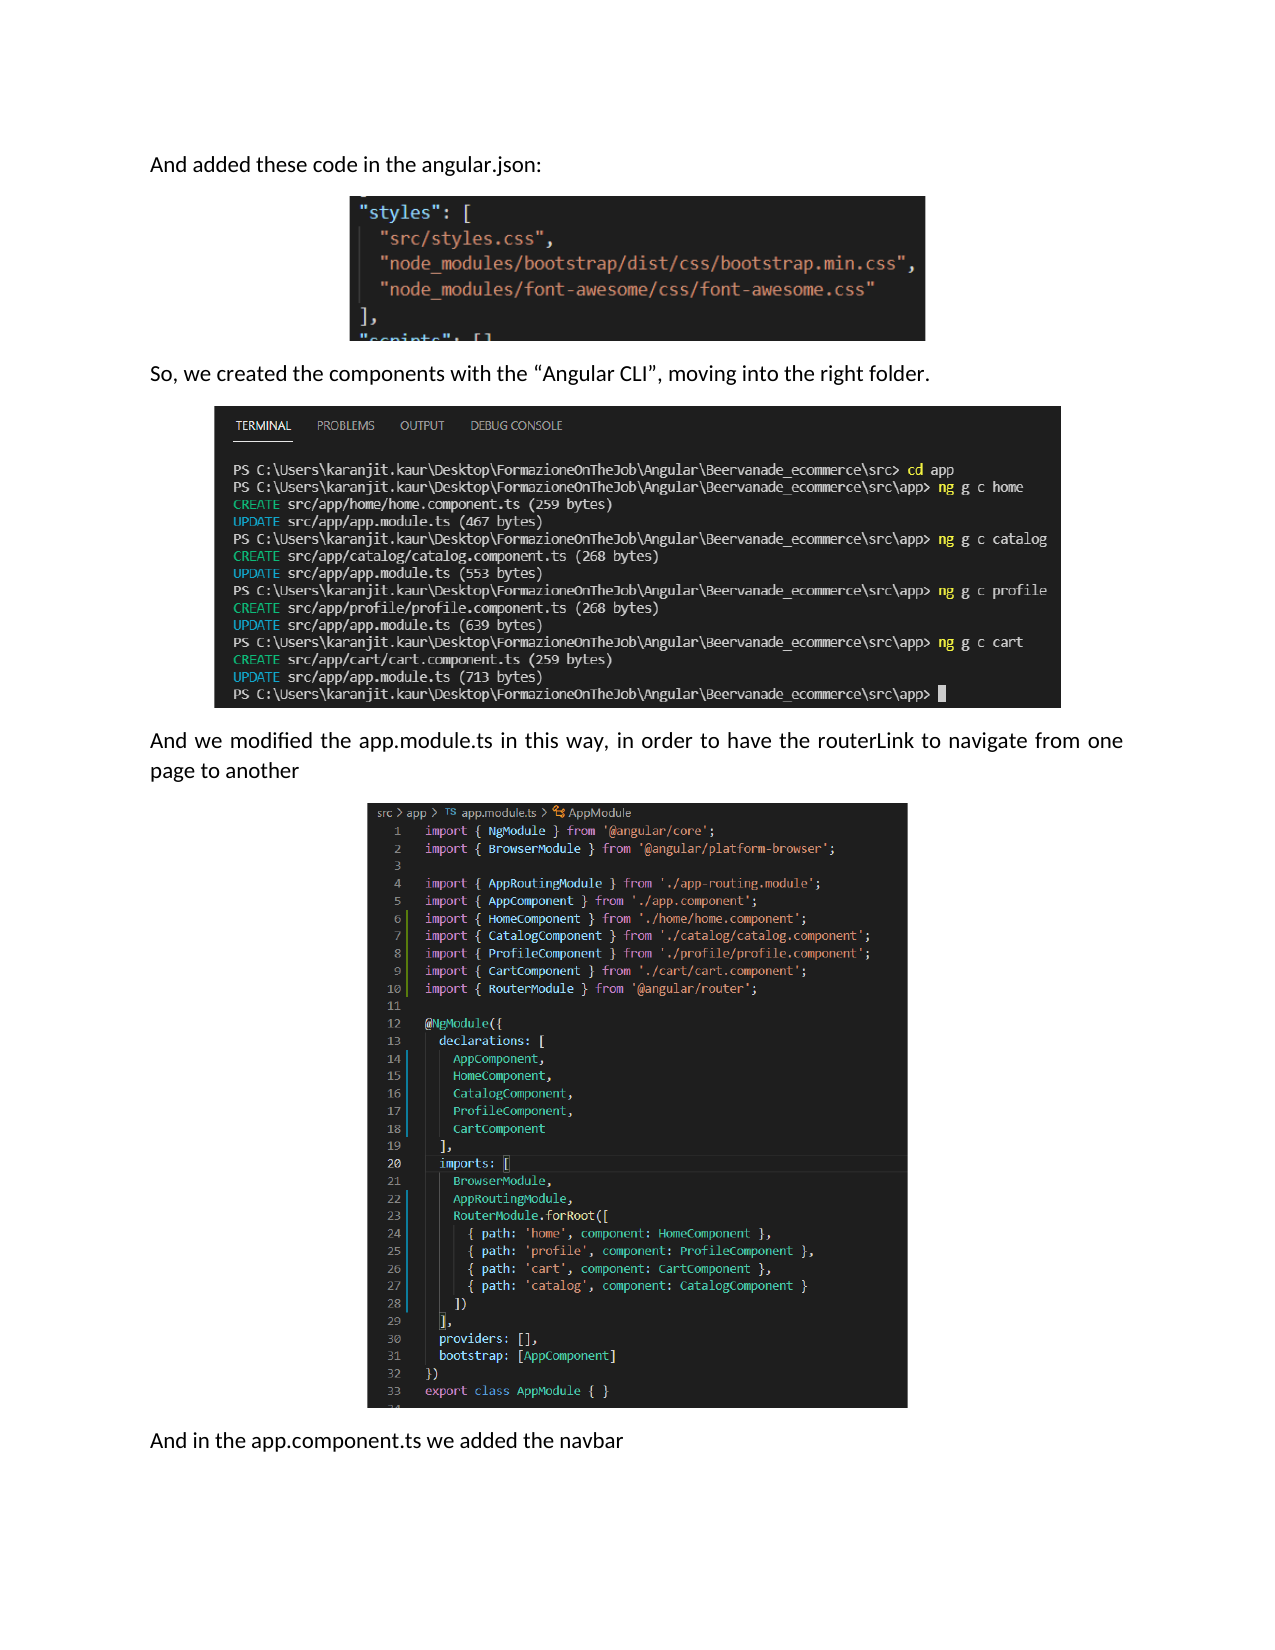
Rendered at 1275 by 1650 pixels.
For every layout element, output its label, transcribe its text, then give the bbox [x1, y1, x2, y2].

text And we modified the app.module.ts in this way, in order to have the routerLink to navigate from one page to another [150, 726, 1125, 784]
text And added these code in the angular.json: [150, 150, 1125, 178]
text So, we created the components with the “Angular CLI”, moving into the right folder. [150, 359, 1125, 387]
text And in the app.component.ts we added the navbar [150, 1426, 1125, 1454]
picture [214, 406, 1061, 708]
picture [367, 803, 908, 1408]
picture [349, 196, 926, 341]
